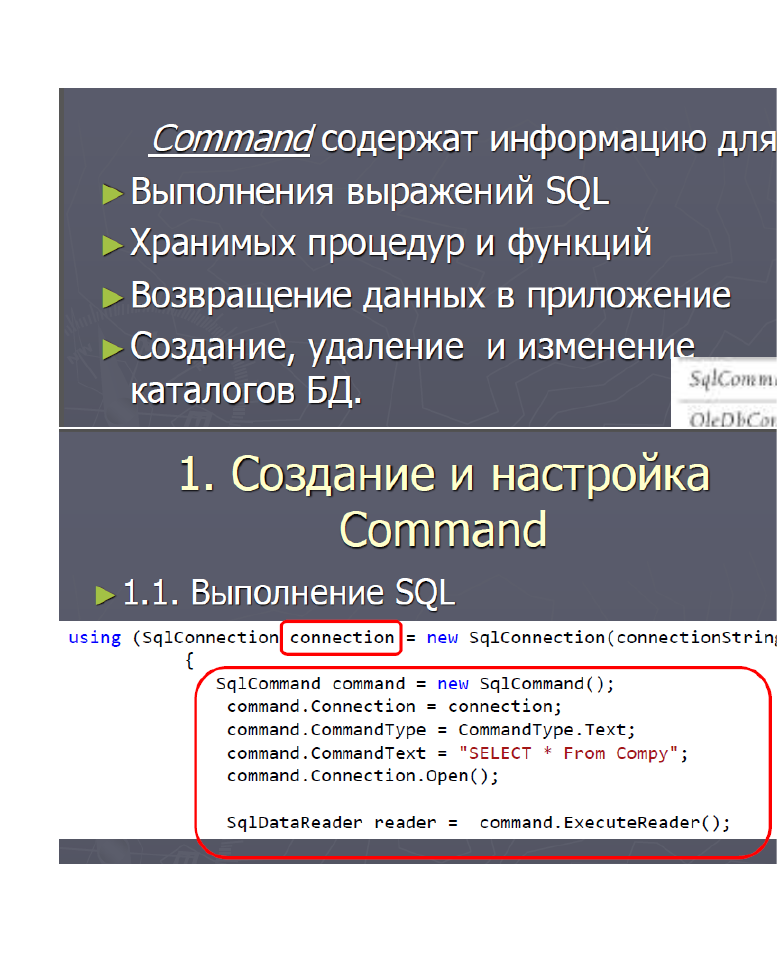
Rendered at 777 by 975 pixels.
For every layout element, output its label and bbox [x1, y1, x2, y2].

picture [59, 88, 777, 427]
picture [59, 429, 777, 864]
